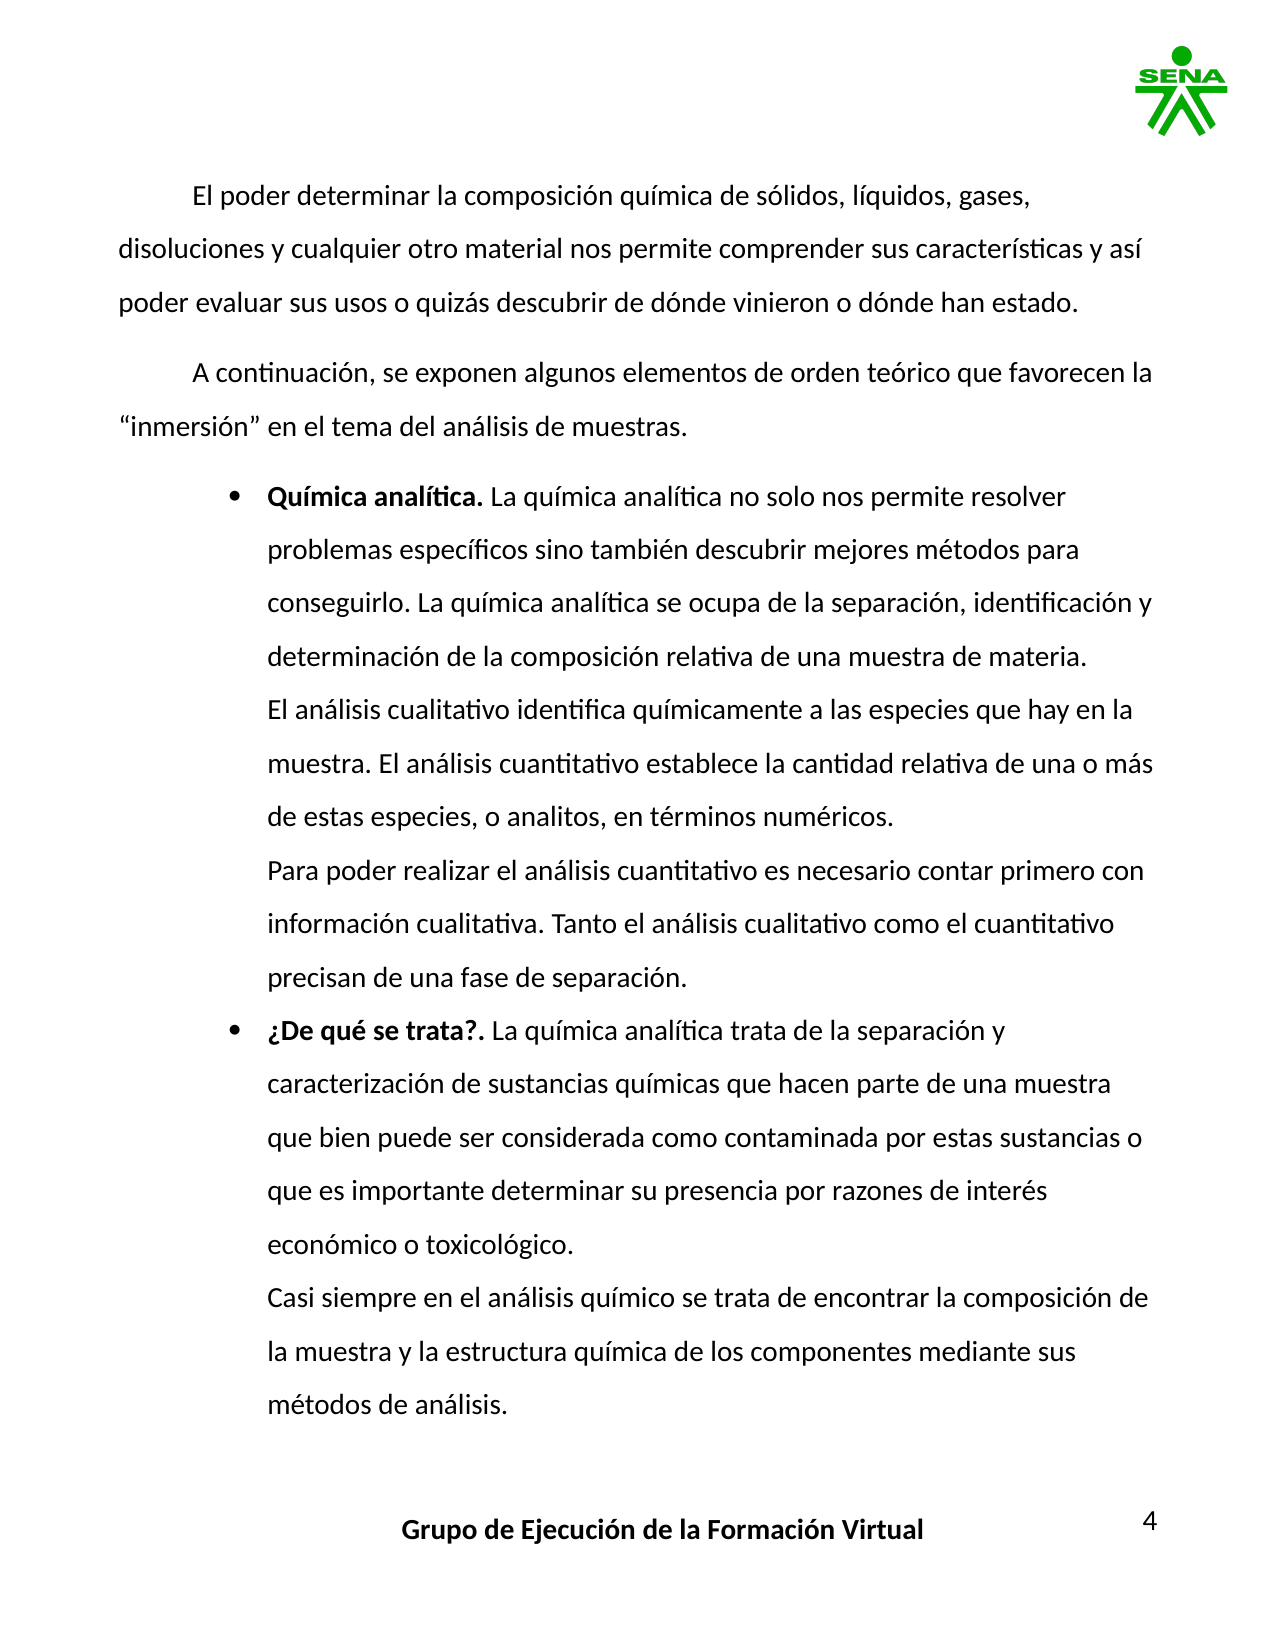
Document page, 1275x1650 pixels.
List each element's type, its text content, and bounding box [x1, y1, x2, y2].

list ¿De qué se trata?. La química analítica trata de la separación y caracterización de sustancias químicas que hacen parte de una muestra que bien puede ser considerada como contaminada por estas sustancias o que es importante determinar su presencia por razones de interés económico o toxicológico. [229, 1012, 1157, 1261]
list El análisis cualitativo identifica químicamente a las especies que hay en la muestra. El análisis cuantitativo establece la cantidad relativa de una o más de estas especies, o analitos, en términos numéricos. [267, 691, 1157, 834]
list Para poder realizar el análisis cuantitativo es necesario contar primero con información cualitativa. Tanto el análisis cualitativo como el cuantitativo precisan de una fase de separación. [267, 852, 1157, 994]
picture [1135, 46, 1228, 136]
text A continuación, se exponen algunos elementos de orden teórico que favorecen la “inmersión” en el tema del análisis de muestras. [118, 354, 1157, 443]
list Casi siempre en el análisis químico se trata de encontrar la composición de la muestra y la estructura química de los componentes mediante sus métodos de análisis. [267, 1279, 1157, 1422]
list Química analítica. La química analítica no solo nos permite resolver problemas específicos sino también descubrir mejores métodos para conseguirlo. La química analítica se ocupa de la separación, identificación y determinación de la composición relativa de una muestra de materia. [229, 478, 1157, 674]
text El poder determinar la composición química de sólidos, líquidos, gases, disoluciones y cualquier otro material nos permite comprender sus características y así poder evaluar sus usos o quizás descubrir de dónde vinieron o dónde han estado. [118, 177, 1157, 320]
